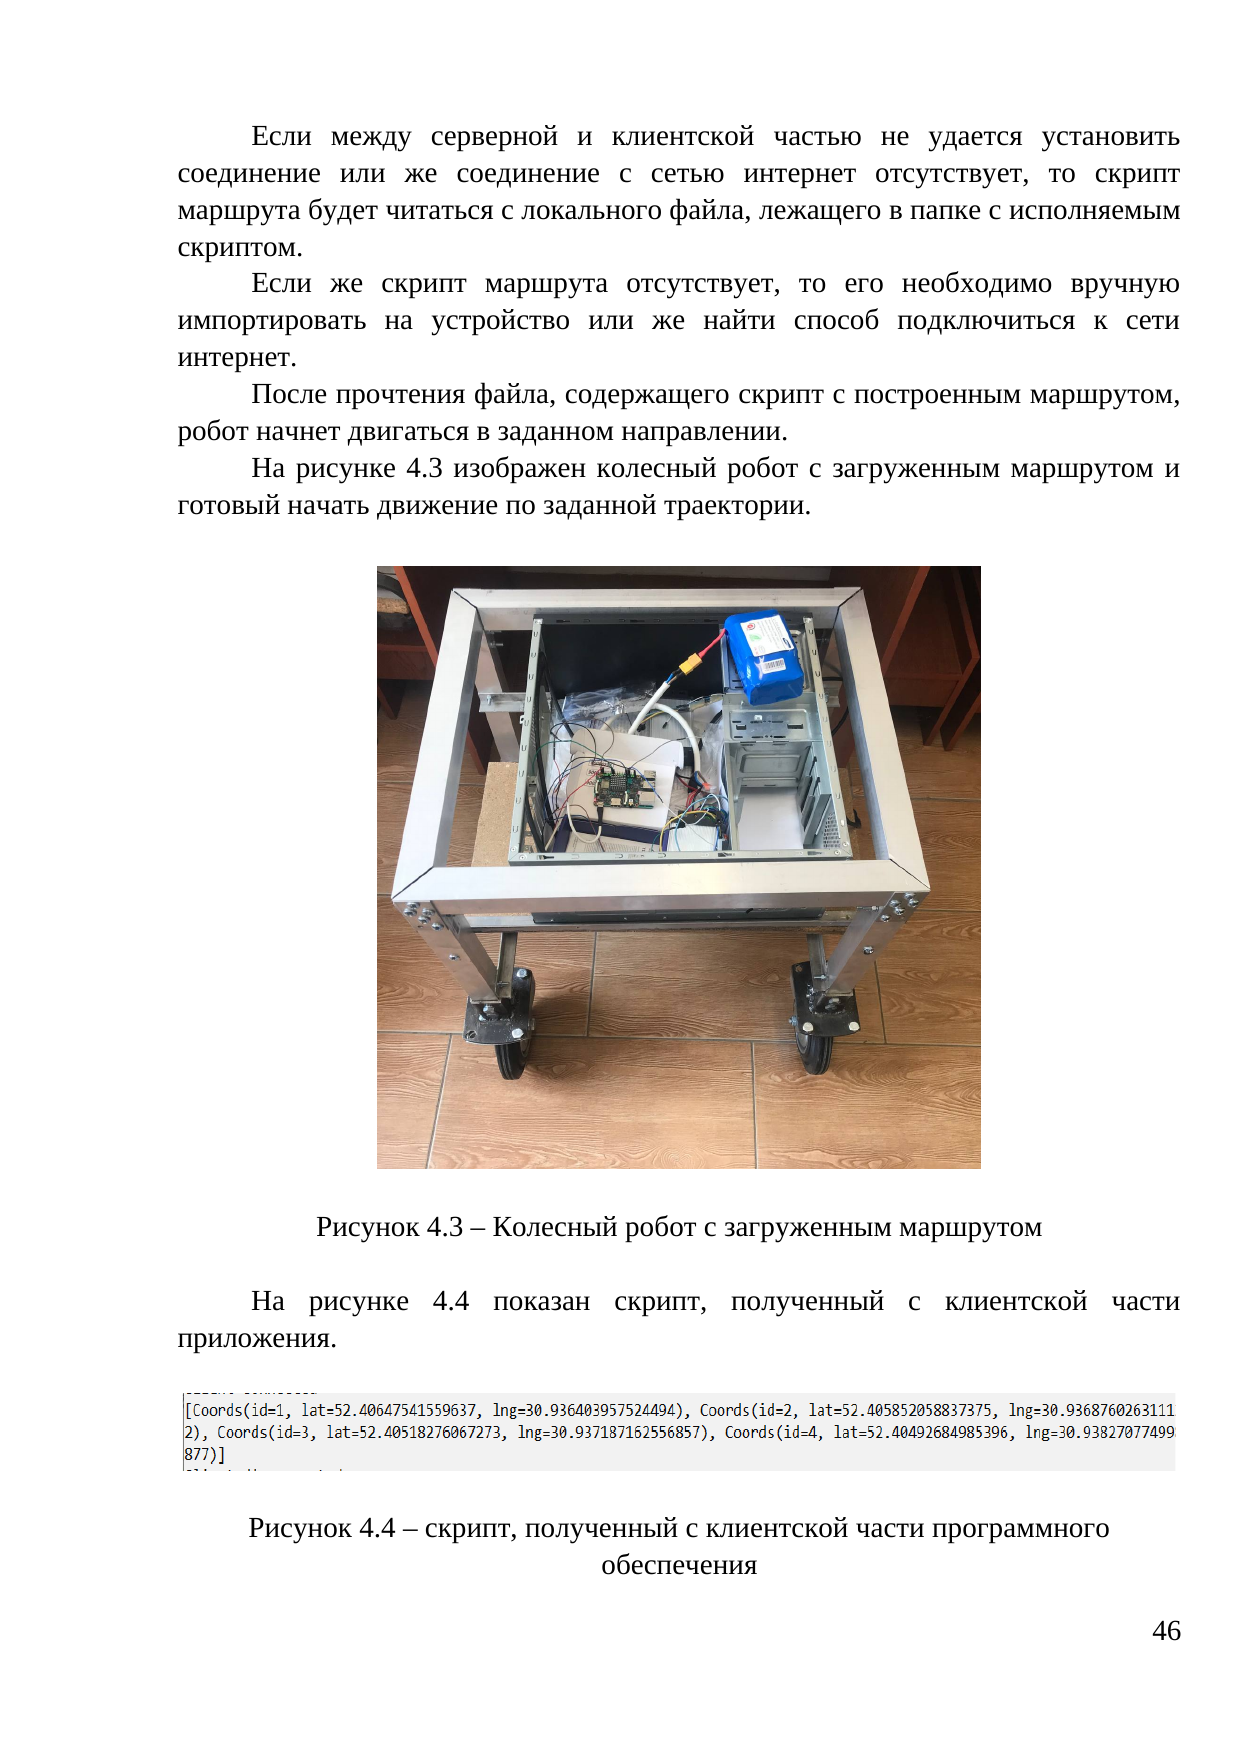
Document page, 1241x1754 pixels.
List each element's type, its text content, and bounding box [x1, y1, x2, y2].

text Рисунок 4.4 – скрипт, полученный с клиентской части программного [177, 1510, 1181, 1544]
text Рисунок 4.3 – Колесный робот с загруженным маршрутом [177, 1209, 1181, 1243]
text Если между серверной и клиентской частью не удается установить соединение или же соединение с сетью интернет отсутствует, то скрипт маршрута будет читаться с локального файла, лежащего в папке с исполняемым скриптом. [177, 118, 1181, 262]
text После прочтения файла, содержащего скрипт с построенным маршрутом, робот начнет двигаться в заданном направлении. [177, 376, 1181, 447]
text обеспечения [177, 1547, 1181, 1581]
text На рисунке 4.3 изображен колесный робот с загруженным маршрутом и готовый начать движение по заданной траектории. [177, 450, 1181, 520]
text На рисунке 4.4 показан скрипт, полученный с клиентской части приложения. [177, 1283, 1181, 1353]
picture [377, 566, 981, 1169]
picture [182, 1393, 1176, 1471]
text Если же скрипт маршрута отсутствует, то его необходимо вручную импортировать на устройство или же найти способ подключиться к сети интернет. [177, 266, 1181, 373]
